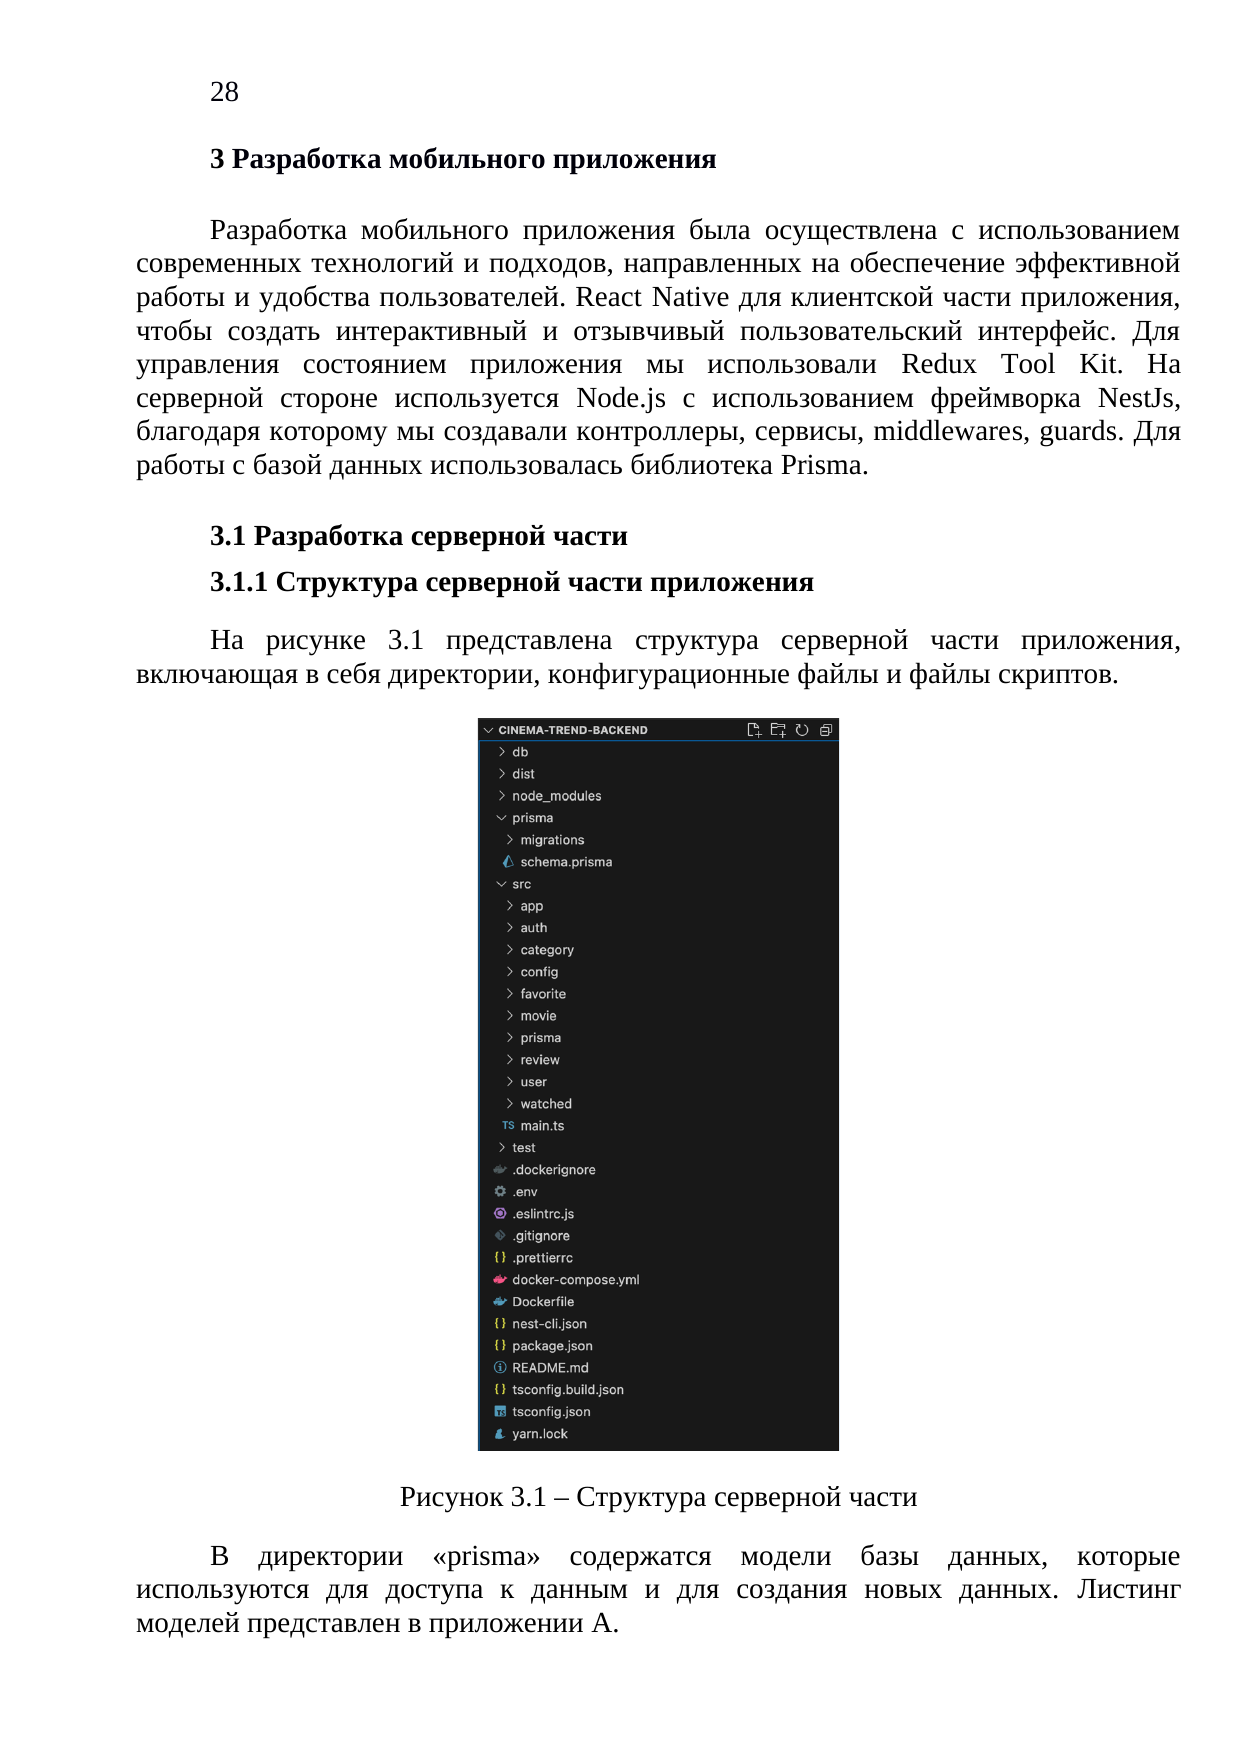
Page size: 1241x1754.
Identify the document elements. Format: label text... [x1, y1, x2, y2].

list 3.1.1 Cтруктура серверной части приложения [136, 564, 1181, 597]
text На рисунке 3.1 представлена структура серверной части приложения, включающая в себя директории, конфигурационные файлы и файлы скриптов. [136, 622, 1181, 689]
list 3.1 Разработка серверной части [136, 518, 1181, 551]
picture [477, 718, 840, 1451]
text 3 Разработка мобильного приложения [136, 141, 1181, 174]
text В директории «prisma» содержатся модели базы данных, которые используются для доступа к данным и для создания новых данных. Листинг моделей представлен в приложении А. [136, 1538, 1181, 1639]
text Рисунок 3.1 – Структура серверной части [136, 1479, 1181, 1513]
text Разработка мобильного приложения была осуществлена с использованием современных технологий и подходов, направленных на обеспечение эффективной работы и удобства пользователей. React Native для клиентской части приложения, чтобы создать интерактивный и отзывчивый пользовательский интерфейс. Для управления состоянием приложения мы использовали Redux Tool Kit. На серверной стороне используется Node.js с использованием фреймворка NestJs, благодаря которому мы создавали контроллеры, сервисы, middlewares, guards. Для работы с базой данных использовалась библиотека Prisma. [136, 212, 1181, 480]
